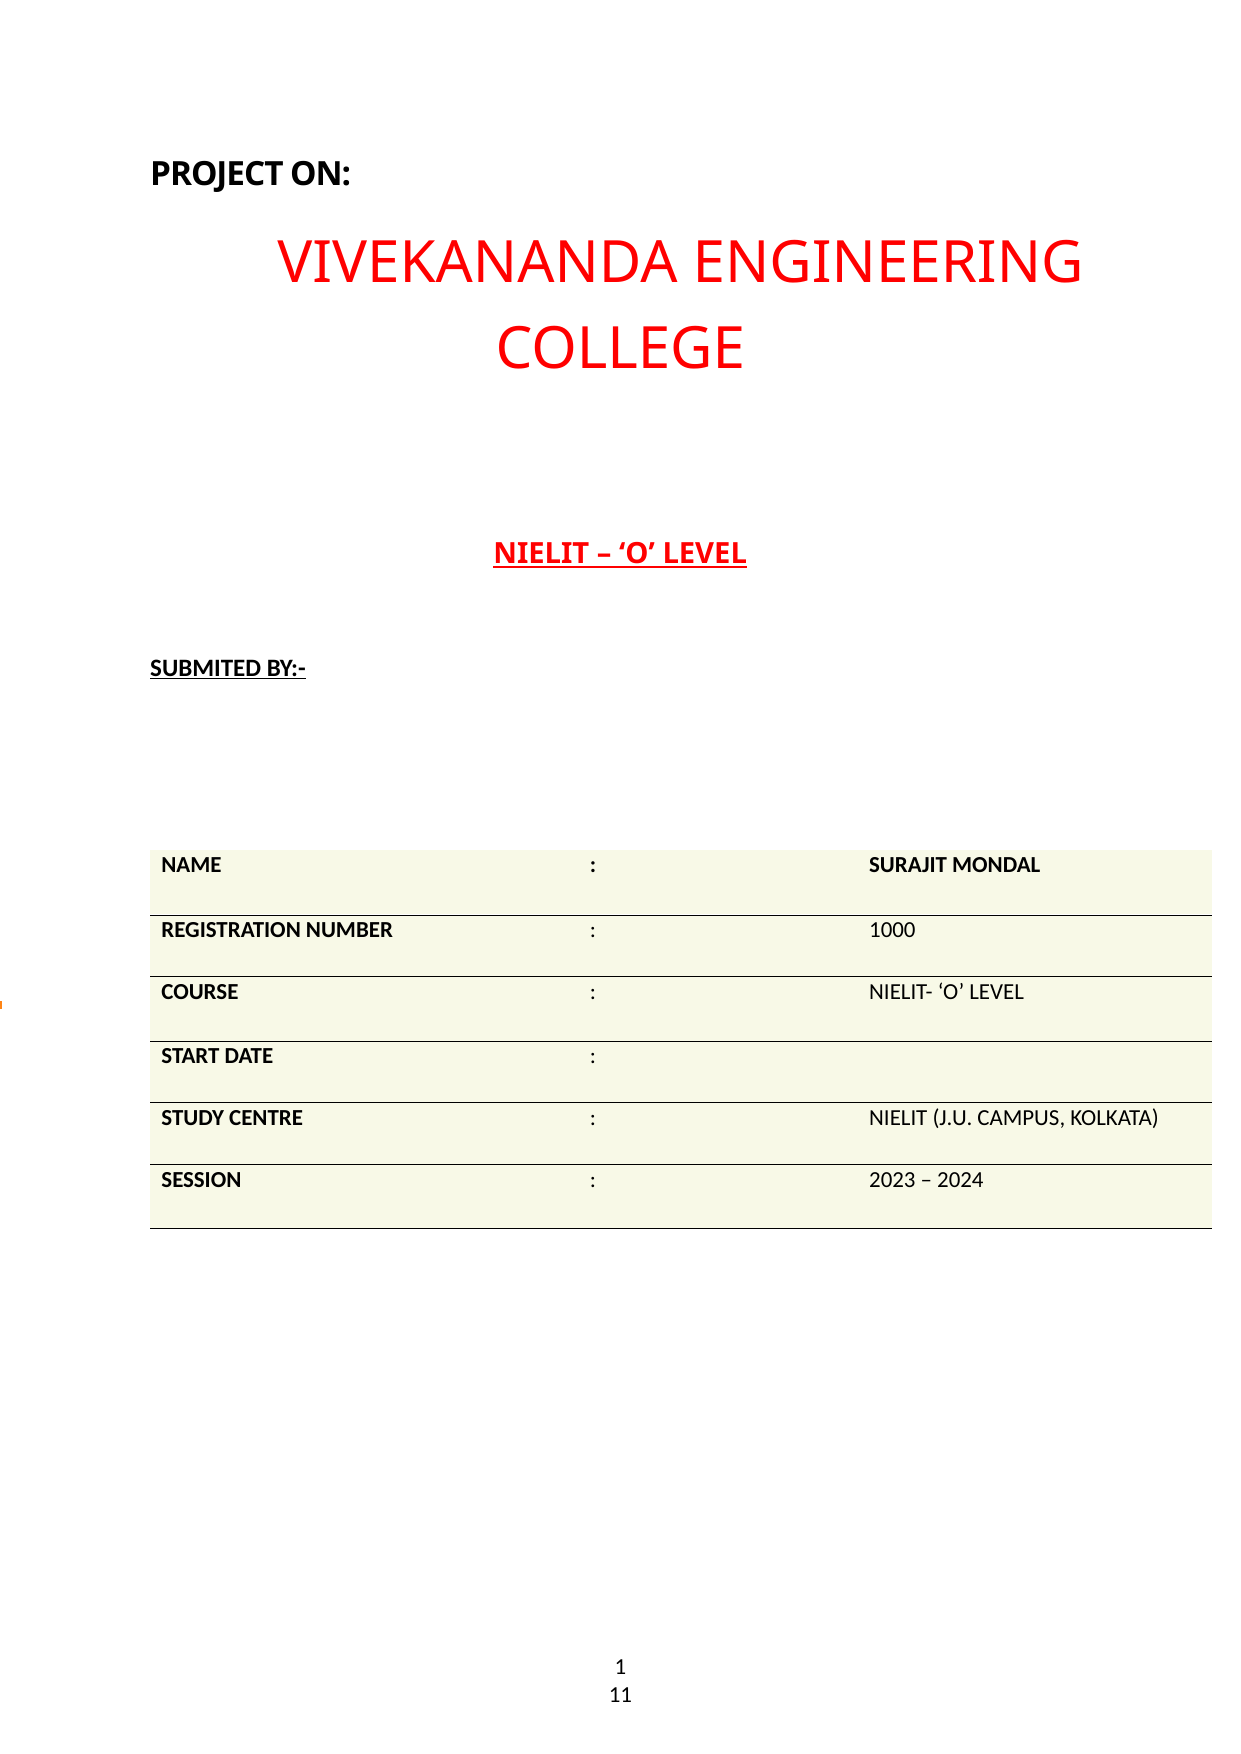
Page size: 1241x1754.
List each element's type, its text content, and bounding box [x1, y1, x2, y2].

table_cell 1000 [858, 916, 1212, 976]
table_cell [858, 1042, 1212, 1102]
table_cell START DATE [150, 1042, 578, 1102]
table_cell : [578, 1165, 858, 1228]
table_cell STUDY CENTRE [150, 1103, 578, 1164]
table_cell : [578, 1103, 858, 1164]
table_header NAME [150, 850, 578, 914]
table_cell NIELIT- ‘O’ LEVEL [858, 977, 1212, 1041]
table_cell REGISTRATION NUMBER [150, 916, 578, 976]
table_cell : [578, 977, 858, 1041]
table_header : [578, 850, 858, 914]
table_cell NIELIT (J.U. CAMPUS, KOLKATA) [858, 1103, 1212, 1164]
text SUBMITED BY:- [150, 652, 1090, 682]
table_header SURAJIT MONDAL [858, 850, 1212, 914]
subtitle VIVEKANANDA ENGINEERING COLLEGE [150, 220, 1090, 386]
table_cell SESSION [150, 1165, 578, 1228]
text NIELIT – ‘O’ LEVEL [150, 533, 1090, 572]
table_cell : [578, 1042, 858, 1102]
table_cell 2023 – 2024 [858, 1165, 1212, 1228]
title PROJECT ON: [150, 150, 1090, 195]
table_cell COURSE [150, 977, 578, 1041]
table_cell : [578, 916, 858, 976]
